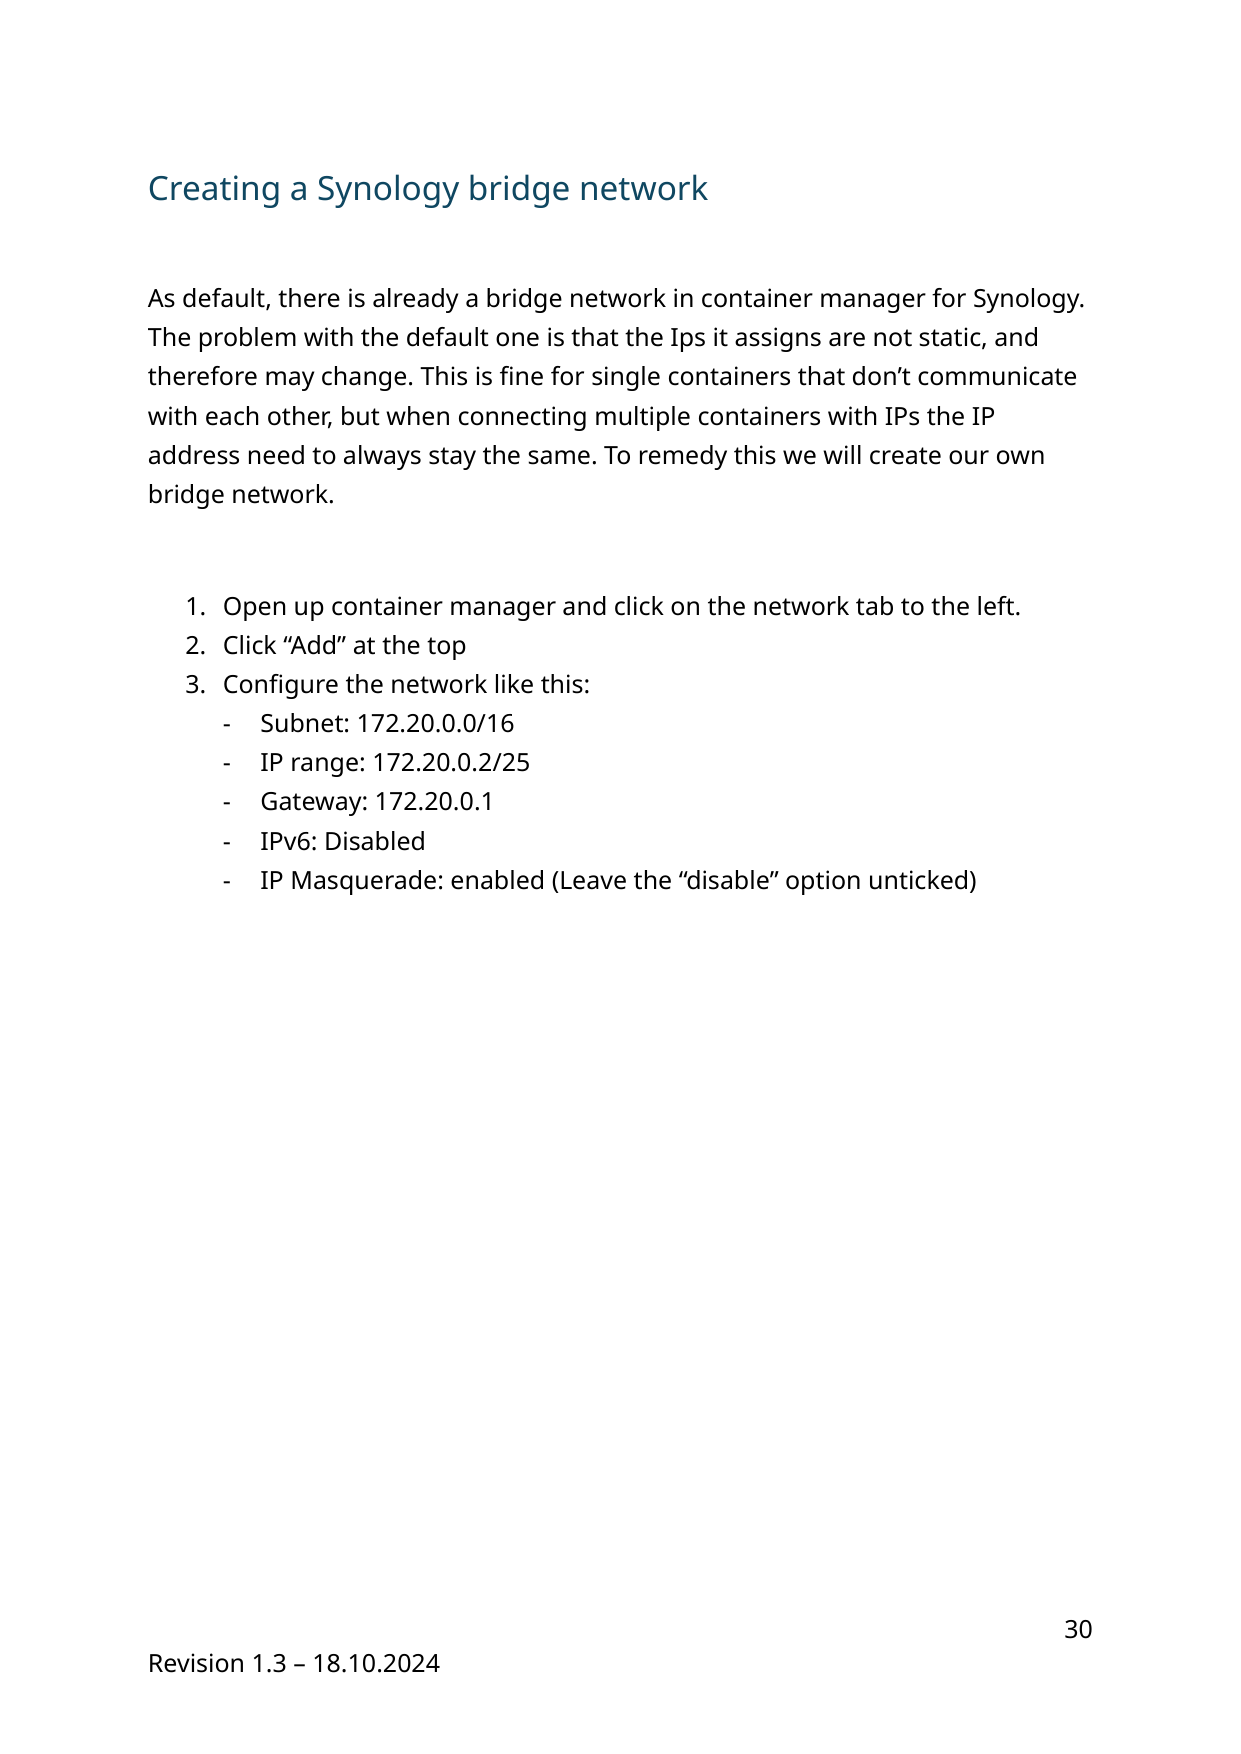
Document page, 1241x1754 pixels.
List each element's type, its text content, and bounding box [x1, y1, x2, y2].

list IP range: 172.20.0.2/25 [223, 745, 1093, 779]
list Click “Add” at the top [185, 627, 1093, 661]
list Subnet: 172.20.0.0/16 [223, 706, 1093, 740]
text As default, there is already a bridge network in container manager for Synology. The problem with the default one is that the Ips it assigns are not static, and therefore may change. This is fine for single containers that don’t communicate with each other, but when connecting multiple containers with IPs the IP address need to always stay the same. To remedy this we will create our own bridge network. [148, 281, 1093, 511]
subtitle Creating a Synology bridge network [148, 164, 1093, 210]
list Open up container manager and click on the network tab to the left. [185, 588, 1093, 622]
list IP Masquerade: enabled (Leave the “disable” option unticked) [223, 862, 1093, 896]
list Gateway: 172.20.0.1 [223, 784, 1093, 818]
list Configure the network like this: [185, 666, 1093, 701]
list IPv6: Disabled [223, 823, 1093, 857]
